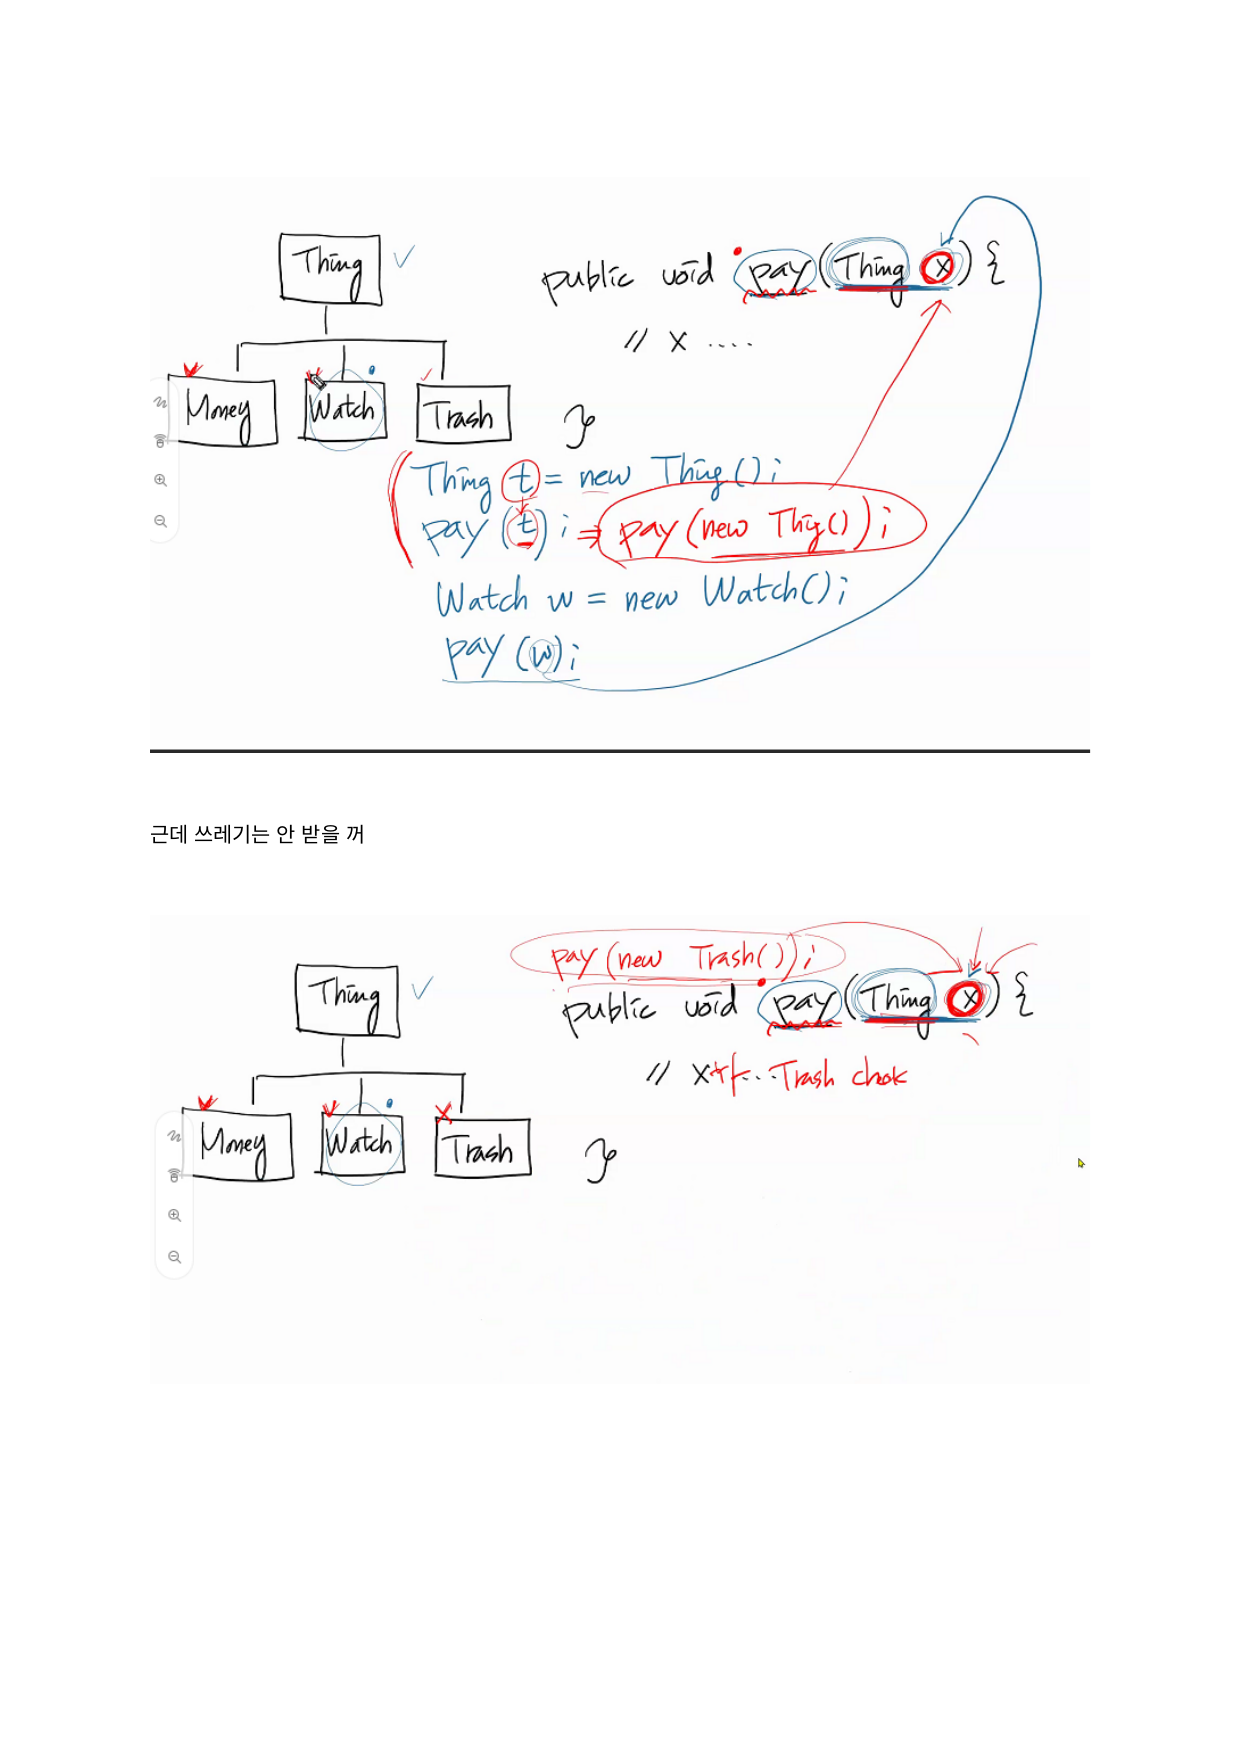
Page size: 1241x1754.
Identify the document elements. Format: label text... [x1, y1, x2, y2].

picture [150, 177, 1091, 753]
picture [150, 915, 1091, 1384]
text 근데 쓰레기는 안 받을 꺼 [150, 819, 1090, 849]
